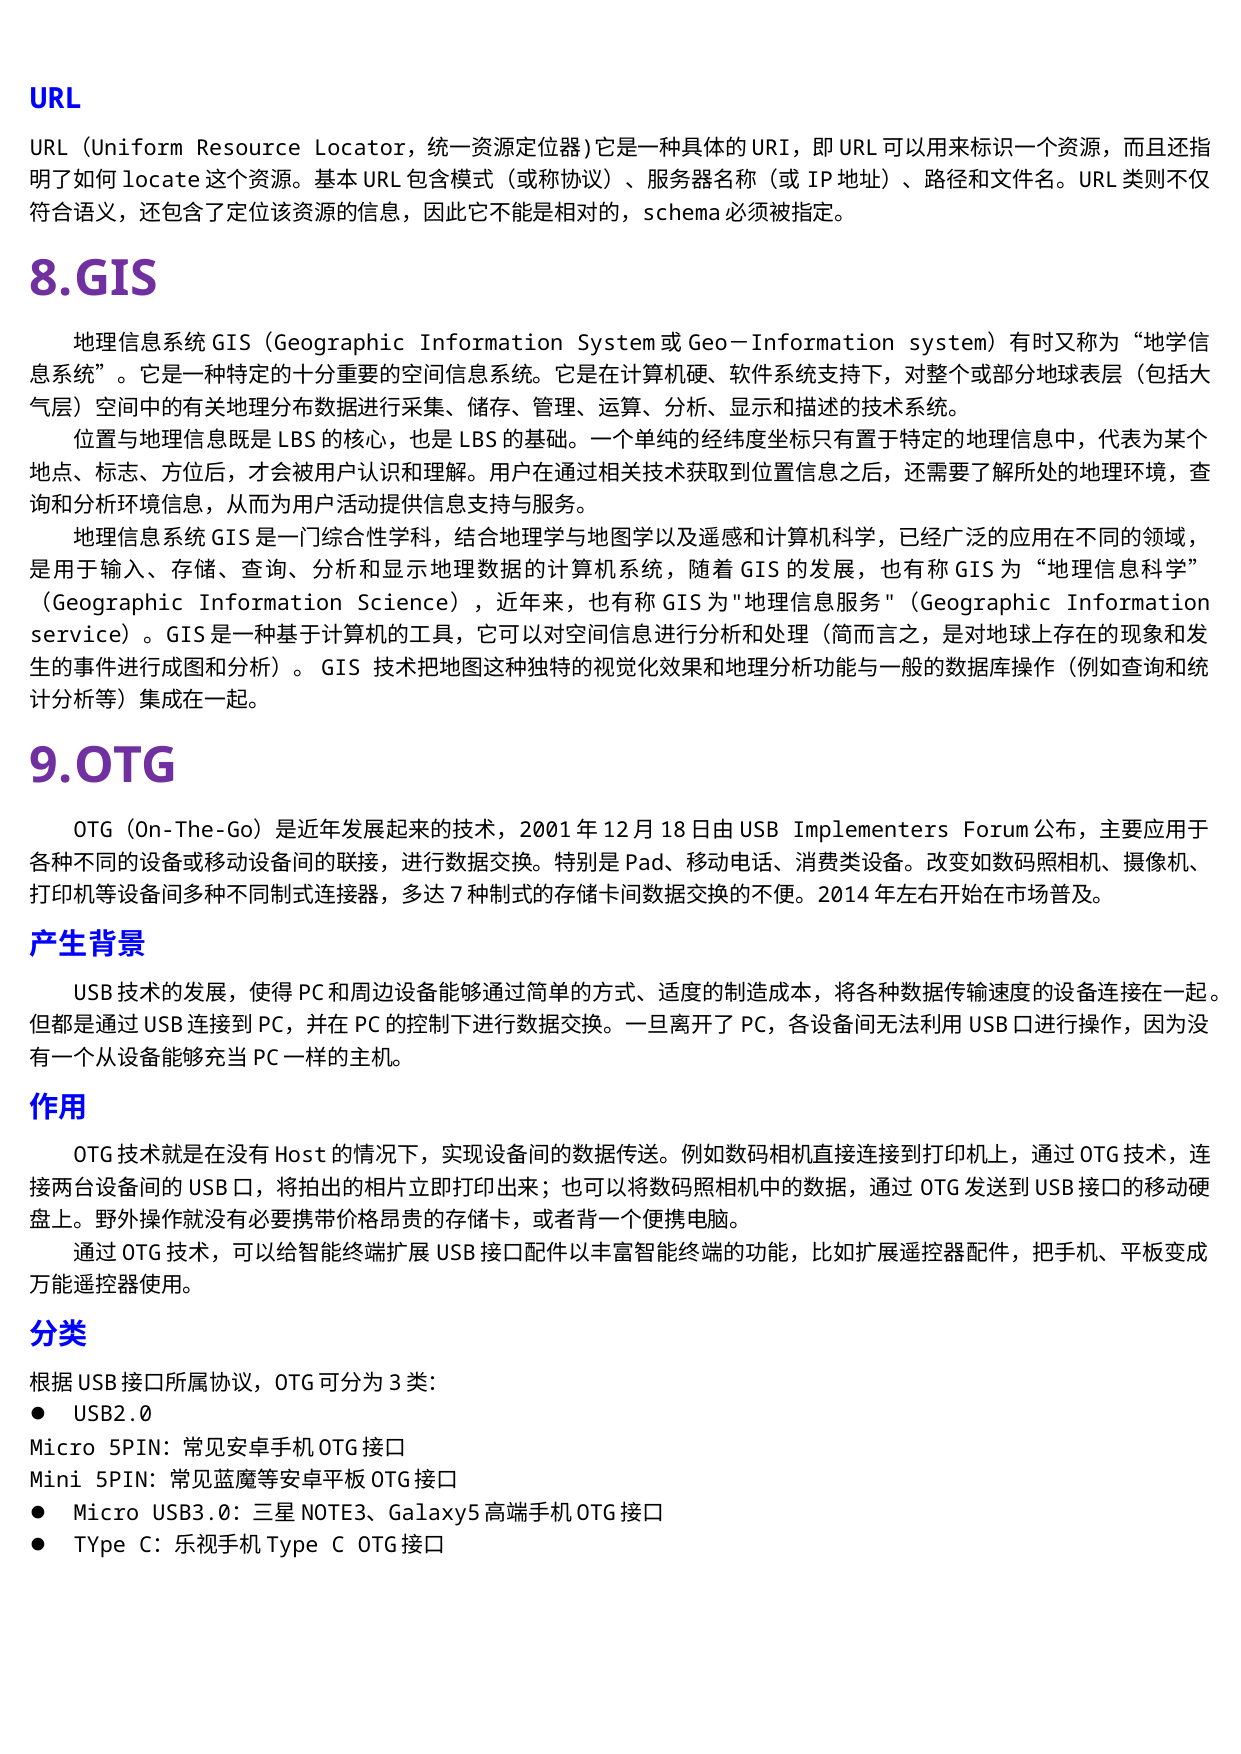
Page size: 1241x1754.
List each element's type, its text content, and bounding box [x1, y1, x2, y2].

text 产生背景 [29, 909, 1211, 974]
list TYpe C：乐视手机Type C OTG接口 [29, 1527, 1211, 1559]
text URL（Uniform Resource Locator，统一资源定位器)它是一种具体的URI，即URL可以用来标识一个资源，而且还指明了如何locate这个资源。基本URL包含模式（或称协议）、服务器名称（或IP地址）、路径和文件名。URL类则不仅符合语义，还包含了定位该资源的信息，因此它不能是相对的，schema必须被指定。 [29, 129, 1211, 227]
text URL [29, 64, 1211, 129]
subtitle OTG [29, 714, 1211, 812]
text 作用 [29, 1072, 1211, 1137]
text Mini 5PIN：常见蓝魔等安卓平板OTG接口 [29, 1462, 1211, 1494]
list USB2.0 [29, 1397, 1211, 1429]
text OTG（On-The-Go）是近年发展起来的技术，2001年12月18日由USB Implementers Forum公布，主要应用于各种不同的设备或移动设备间的联接，进行数据交换。特别是Pad、移动电话、消费类设备。改变如数码照相机、摄像机、打印机等设备间多种不同制式连接器，多达7种制式的存储卡间数据交换的不便。2014年左右开始在市场普及。 [29, 812, 1211, 909]
text 根据USB接口所属协议，OTG可分为3类： [29, 1364, 1211, 1397]
text 地理信息系统GIS（Geographic Information System或 Geo－Information system）有时又称为“地学信息系统”。它是一种特定的十分重要的空间信息系统。它是在计算机硬、软件系统支持下，对整个或部分地球表层（包括大气层）空间中的有关地理分布数据进行采集、储存、管理、运算、分析、显示和描述的技术系统。 [29, 324, 1211, 422]
text 地理信息系统GIS是一门综合性学科，结合地理学与地图学以及遥感和计算机科学，已经广泛的应用在不同的领域，是用于输入、存储、查询、分析和显示地理数据的计算机系统，随着GIS的发展，也有称GIS为“地理信息科学”（Geographic Information Science），近年来，也有称GIS为"地理信息服务"（Geographic Information service）。GIS是一种基于计算机的工具，它可以对空间信息进行分析和处理（简而言之，是对地球上存在的现象和发生的事件进行成图和分析）。 GIS 技术把地图这种独特的视觉化效果和地理分析功能与一般的数据库操作（例如查询和统计分析等）集成在一起。 [29, 519, 1211, 714]
text 通过OTG技术，可以给智能终端扩展USB接口配件以丰富智能终端的功能，比如扩展遥控器配件，把手机、平板变成万能遥控器使用。 [29, 1234, 1211, 1299]
text OTG技术就是在没有Host的情况下，实现设备间的数据传送。例如数码相机直接连接到打印机上，通过OTG技术，连接两台设备间的USB口，将拍出的相片立即打印出来；也可以将数码照相机中的数据，通过OTG发送到USB接口的移动硬盘上。野外操作就没有必要携带价格昂贵的存储卡，或者背一个便携电脑。 [29, 1137, 1211, 1234]
text 分类 [29, 1299, 1211, 1364]
list Micro USB3.0：三星NOTE3、Galaxy5高端手机OTG接口 [29, 1494, 1211, 1527]
subtitle GIS [29, 227, 1211, 324]
text 位置与地理信息既是LBS的核心，也是LBS的基础。一个单纯的经纬度坐标只有置于特定的地理信息中，代表为某个地点、标志、方位后，才会被用户认识和理解。用户在通过相关技术获取到位置信息之后，还需要了解所处的地理环境，查询和分析环境信息，从而为用户活动提供信息支持与服务。 [29, 422, 1211, 519]
text USB技术的发展，使得PC和周边设备能够通过简单的方式、适度的制造成本，将各种数据传输速度的设备连接在一起。但都是通过USB连接到PC，并在PC的控制下进行数据交换。一旦离开了PC，各设备间无法利用USB口进行操作，因为没有一个从设备能够充当PC一样的主机。 [29, 974, 1211, 1072]
text Micro 5PIN：常见安卓手机OTG接口 [29, 1429, 1211, 1462]
